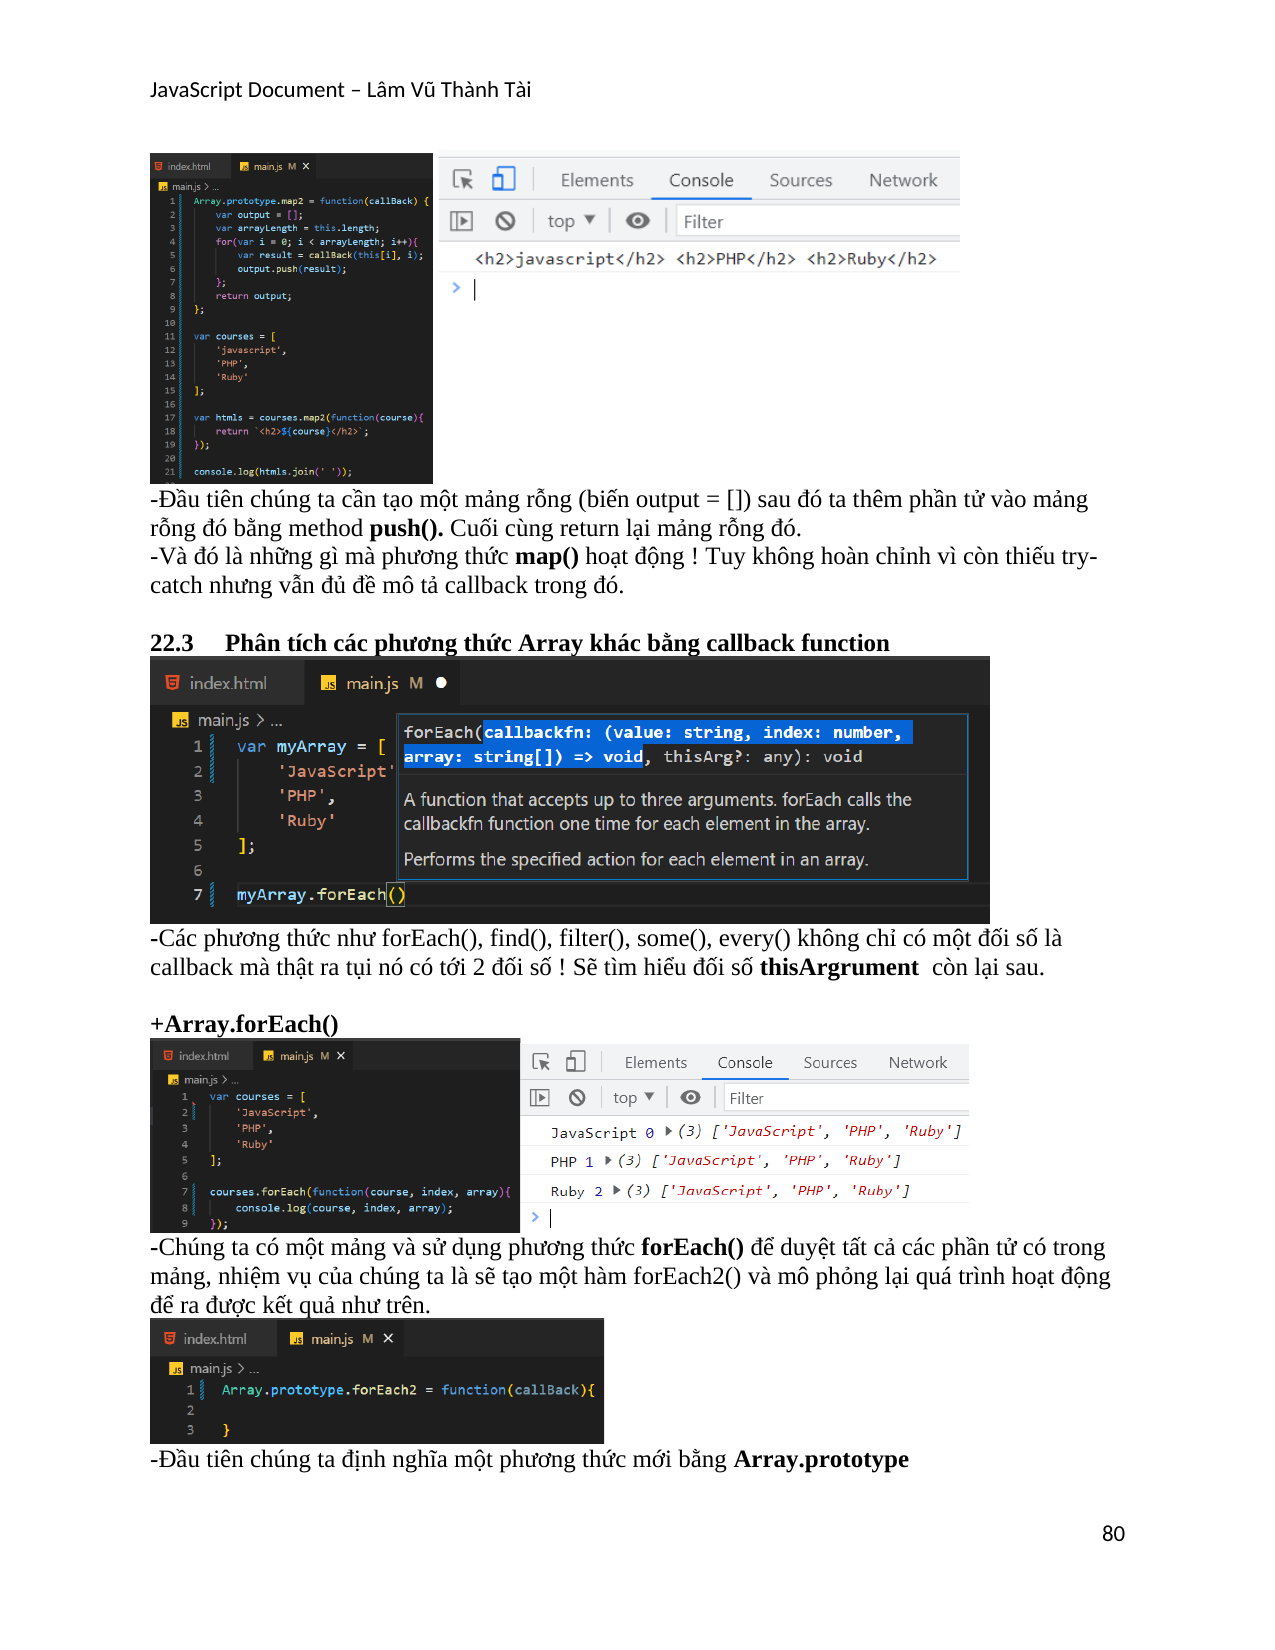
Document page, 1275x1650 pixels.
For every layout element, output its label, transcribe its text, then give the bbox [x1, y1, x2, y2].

picture [150, 1038, 970, 1233]
list -Và đó là những gì mà phương thức map() hoạt động ! Tuy không hoàn chỉnh vì còn thiếu try-catch nhưng vẫn đủ đề mô tả callback trong đó. [150, 541, 1125, 599]
picture [438, 150, 960, 484]
list -Chúng ta có một mảng và sử dụng phương thức forEach() để duyệt tất cả các phần tử có trong mảng, nhiệm vụ của chúng ta là sẽ tạo một hàm forEach2() và mô phỏng lại quá trình hoạt động để ra được kết quả như trên. [150, 1232, 1125, 1318]
list -Các phương thức như forEach(), find(), filter(), some(), every() không chỉ có một đối số là callback mà thật ra tụi nó có tới 2 đối số ! Sẽ tìm hiểu đối số thisArgrument còn lại sau. [150, 923, 1125, 981]
list Phân tích các phương thức Array khác bằng callback function [150, 628, 1125, 656]
list -Đầu tiên chúng ta cần tạo một mảng rỗng (biến output = []) sau đó ta thêm phần tử vào mảng rỗng đó bằng method push(). Cuối cùng return lại mảng rỗng đó. [150, 484, 1125, 541]
list -Đầu tiên chúng ta định nghĩa một phương thức mới bằng Array.prototype [150, 1444, 1125, 1473]
picture [150, 656, 990, 924]
picture [150, 153, 433, 484]
picture [150, 1318, 605, 1444]
list +Array.forEach() [150, 1009, 1125, 1038]
